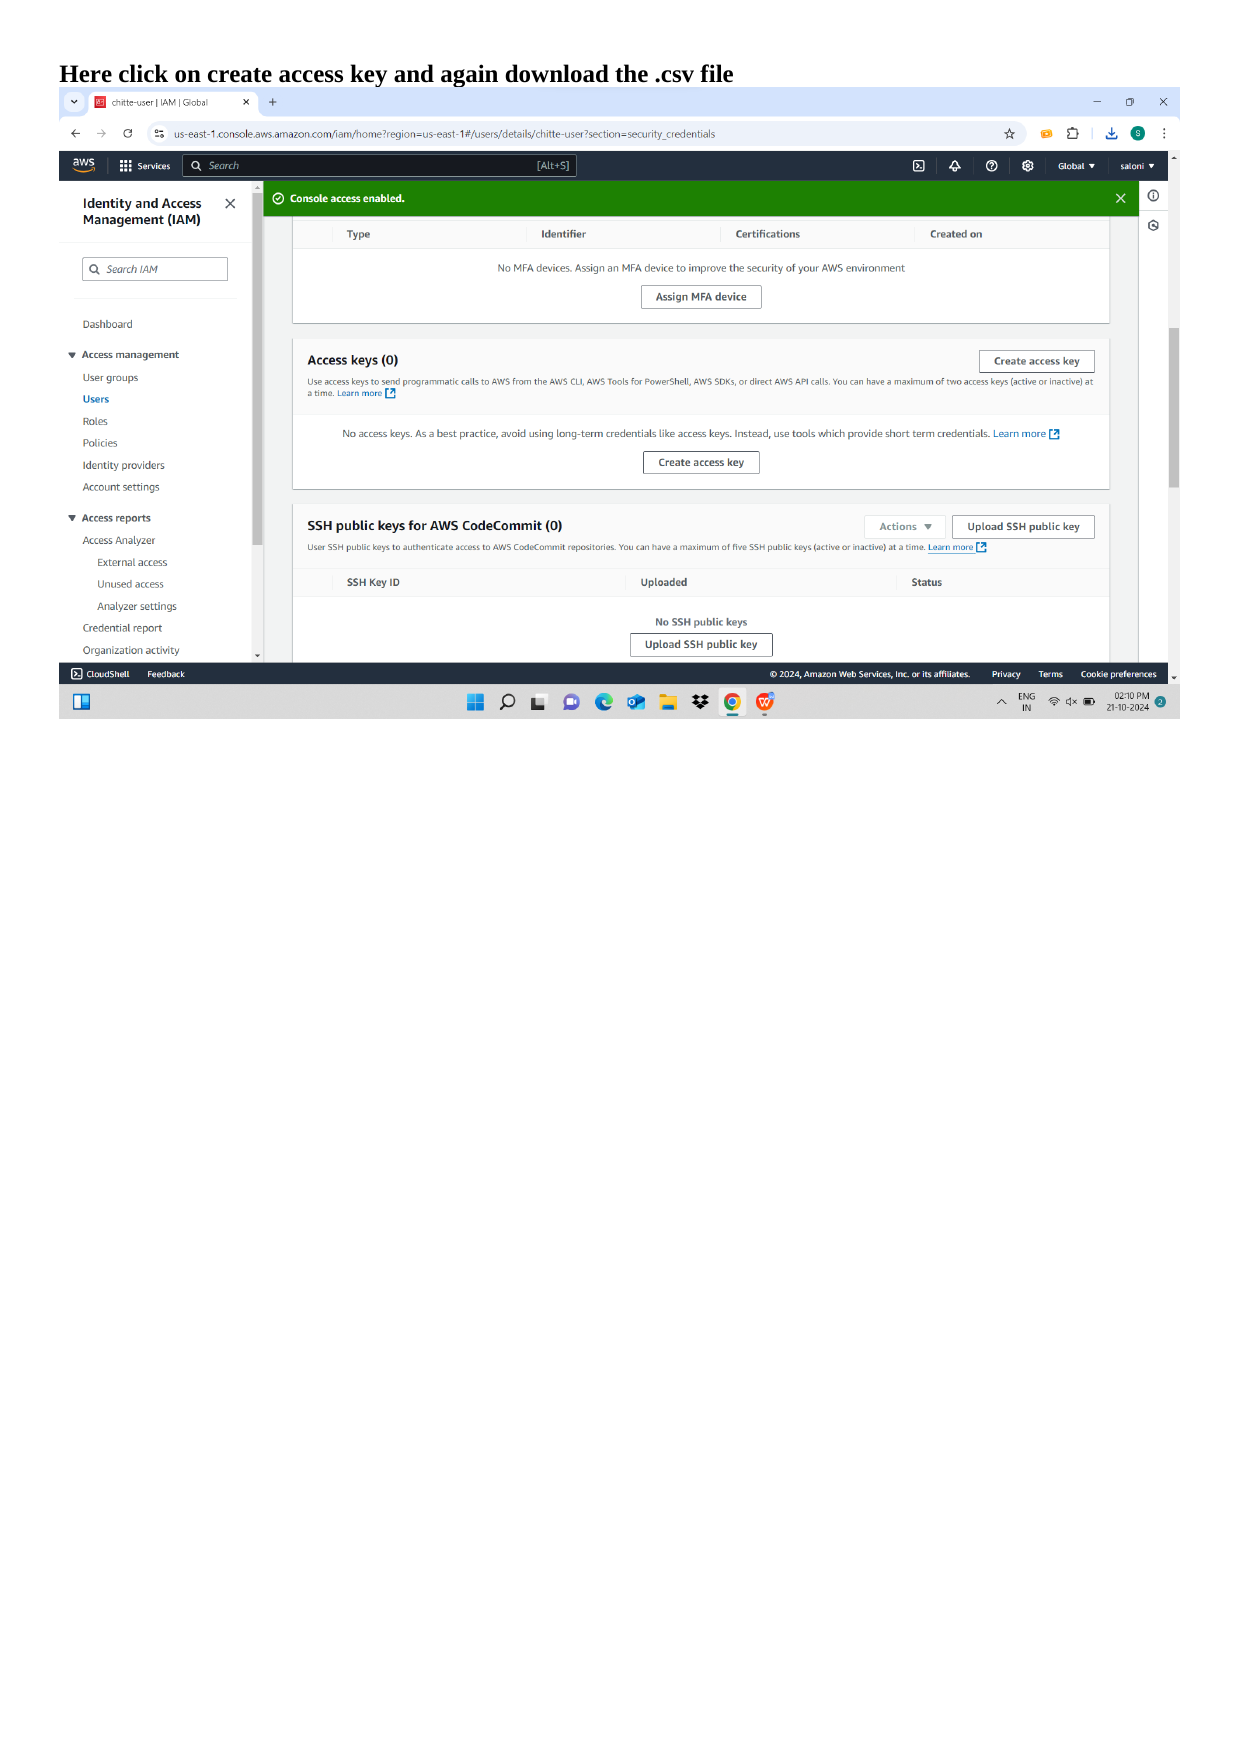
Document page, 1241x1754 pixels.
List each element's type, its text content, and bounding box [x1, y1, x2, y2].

picture [59, 87, 1180, 719]
